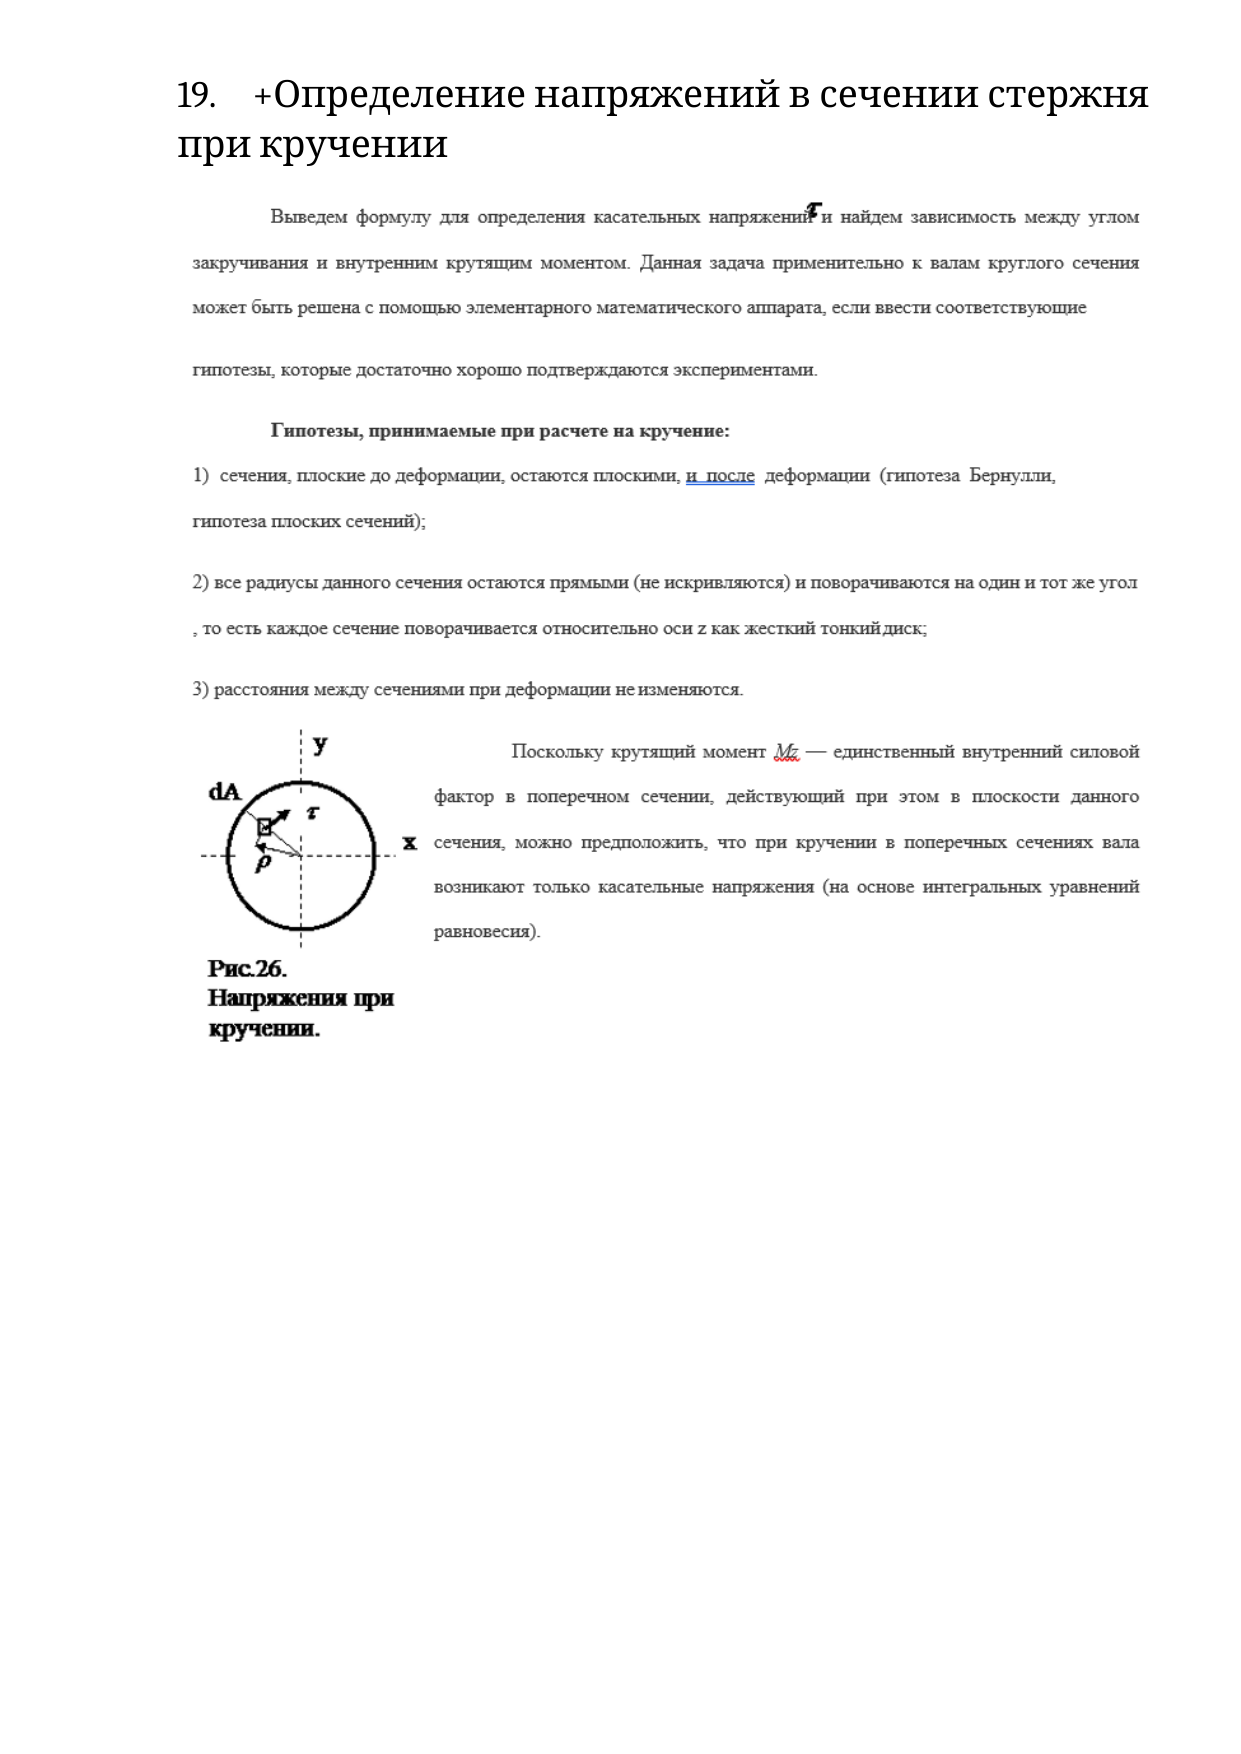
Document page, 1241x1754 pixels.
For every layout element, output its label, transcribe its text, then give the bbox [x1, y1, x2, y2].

picture [177, 173, 1152, 1057]
subtitle 19. +Определение напряжений в сечении стержня при кручении [177, 74, 1152, 167]
